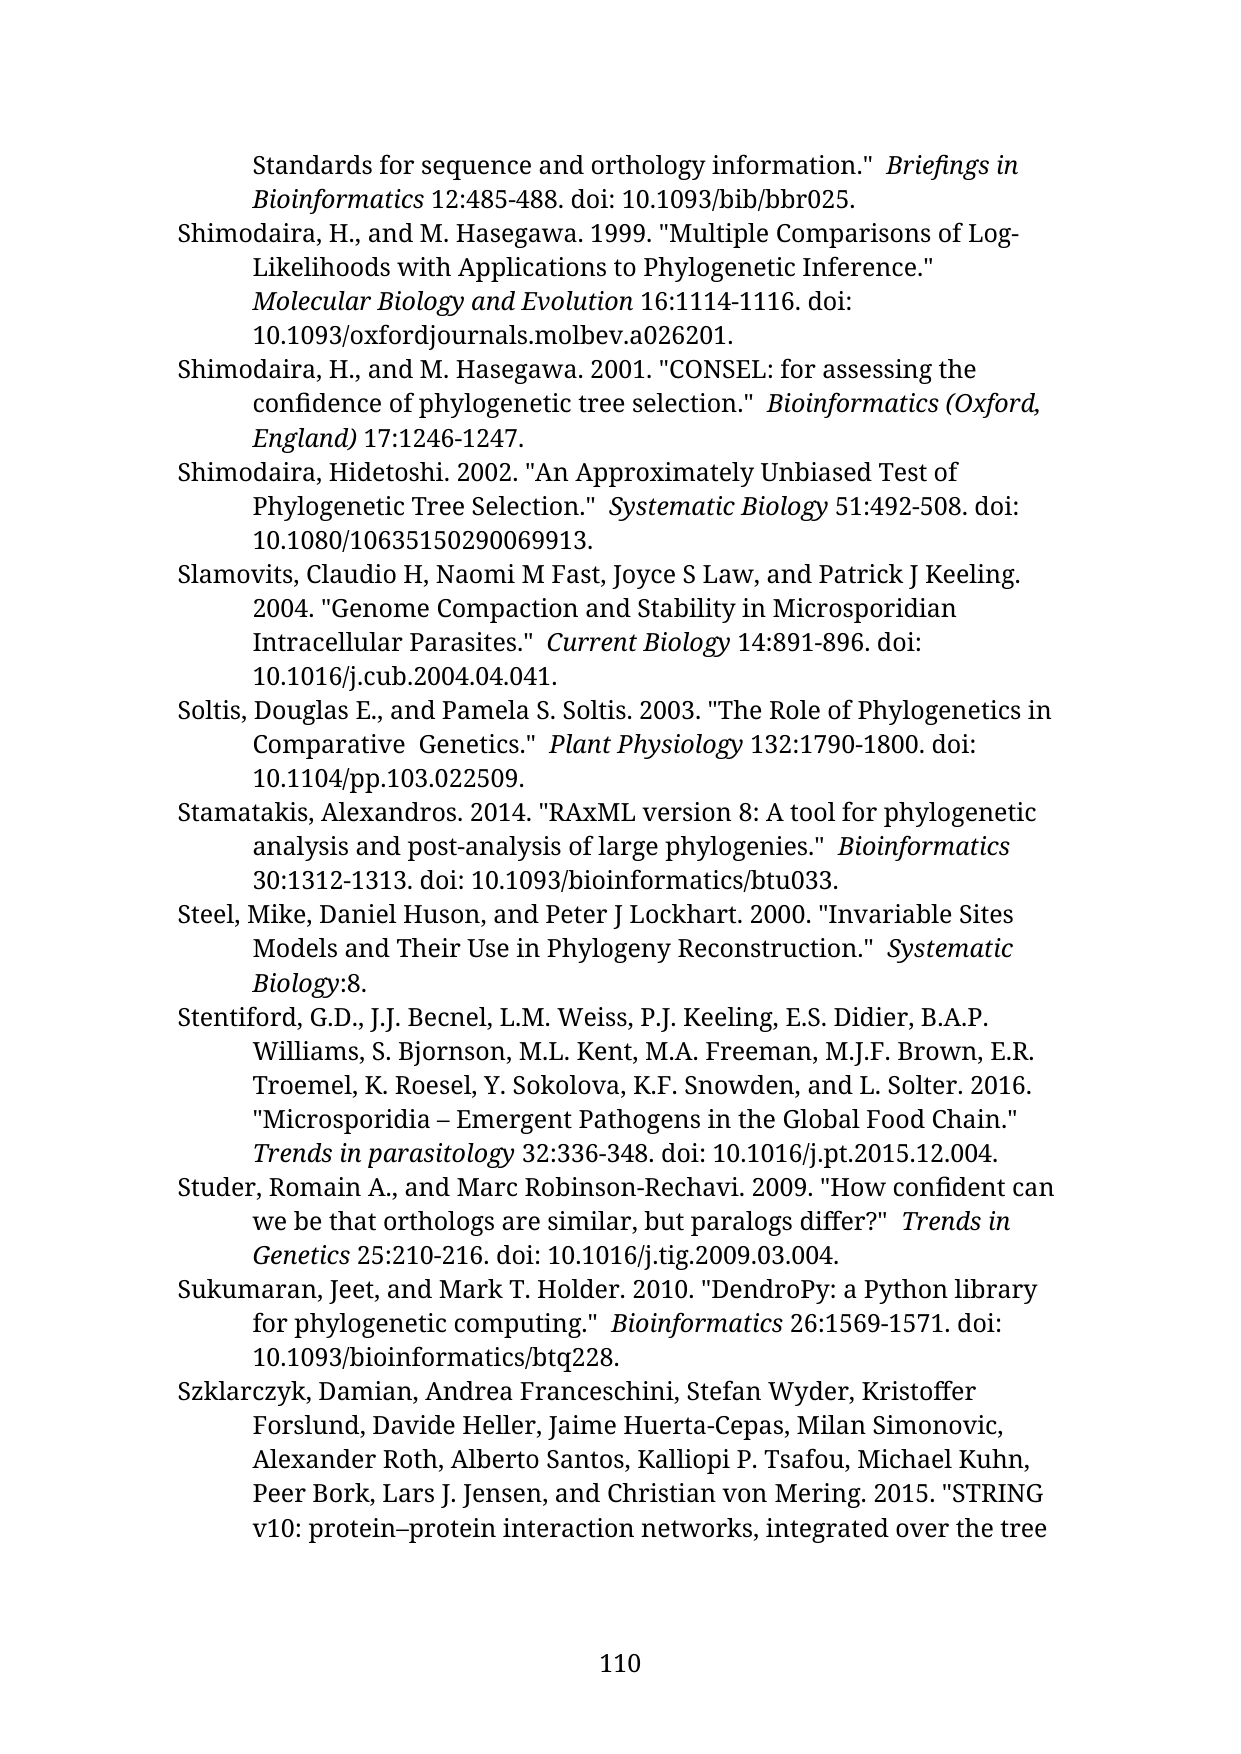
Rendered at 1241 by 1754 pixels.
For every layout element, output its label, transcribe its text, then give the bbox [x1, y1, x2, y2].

text Shimodaira, Hidetoshi. 2002. "An Approximately Unbiased Test of Phylogenetic Tree Selection." Systematic Biology 51:492-508. doi: 10.1080/10635150290069913. [177, 454, 1063, 556]
text Shimodaira, H., and M. Hasegawa. 1999. "Multiple Comparisons of Log-Likelihoods with Applications to Phylogenetic Inference." Molecular Biology and Evolution 16:1114-1116. doi: 10.1093/oxfordjournals.molbev.a026201. [177, 216, 1063, 352]
text Soltis, Douglas E., and Pamela S. Soltis. 2003. "The Role of Phylogenetics in Comparative Genetics." Plant Physiology 132:1790-1800. doi: 10.1104/pp.103.022509. [177, 693, 1063, 795]
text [177, 1374, 1063, 1544]
text Sukumaran, Jeet, and Mark T. Holder. 2010. "DendroPy: a Python library for phylogenetic computing." Bioinformatics 26:1569-1571. doi: 10.1093/bioinformatics/btq228. [177, 1272, 1063, 1374]
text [177, 148, 1063, 216]
text Stentiford, G.D., J.J. Becnel, L.M. Weiss, P.J. Keeling, E.S. Didier, B.A.P. Williams, S. Bjornson, M.L. Kent, M.A. Freeman, M.J.F. Brown, E.R. Troemel, K. Roesel, Y. Sokolova, K.F. Snowden, and L. Solter. 2016. "Microsporidia – Emergent Pathogens in the Global Food Chain." Trends in parasitology 32:336-348. doi: 10.1016/j.pt.2015.12.004. [177, 999, 1063, 1169]
text Studer, Romain A., and Marc Robinson-Rechavi. 2009. "How confident can we be that orthologs are similar, but paralogs differ?" Trends in Genetics 25:210-216. doi: 10.1016/j.tig.2009.03.004. [177, 1169, 1063, 1272]
text Slamovits, Claudio H, Naomi M Fast, Joyce S Law, and Patrick J Keeling. 2004. "Genome Compaction and Stability in Microsporidian Intracellular Parasites." Current Biology 14:891-896. doi: 10.1016/j.cub.2004.04.041. [177, 556, 1063, 693]
text Shimodaira, H., and M. Hasegawa. 2001. "CONSEL: for assessing the confidence of phylogenetic tree selection." Bioinformatics (Oxford, England) 17:1246-1247. [177, 352, 1063, 454]
text Steel, Mike, Daniel Huson, and Peter J Lockhart. 2000. "Invariable Sites Models and Their Use in Phylogeny Reconstruction." Systematic Biology:8. [177, 897, 1063, 999]
text Stamatakis, Alexandros. 2014. "RAxML version 8: A tool for phylogenetic analysis and post-analysis of large phylogenies." Bioinformatics 30:1312-1313. doi: 10.1093/bioinformatics/btu033. [177, 795, 1063, 897]
